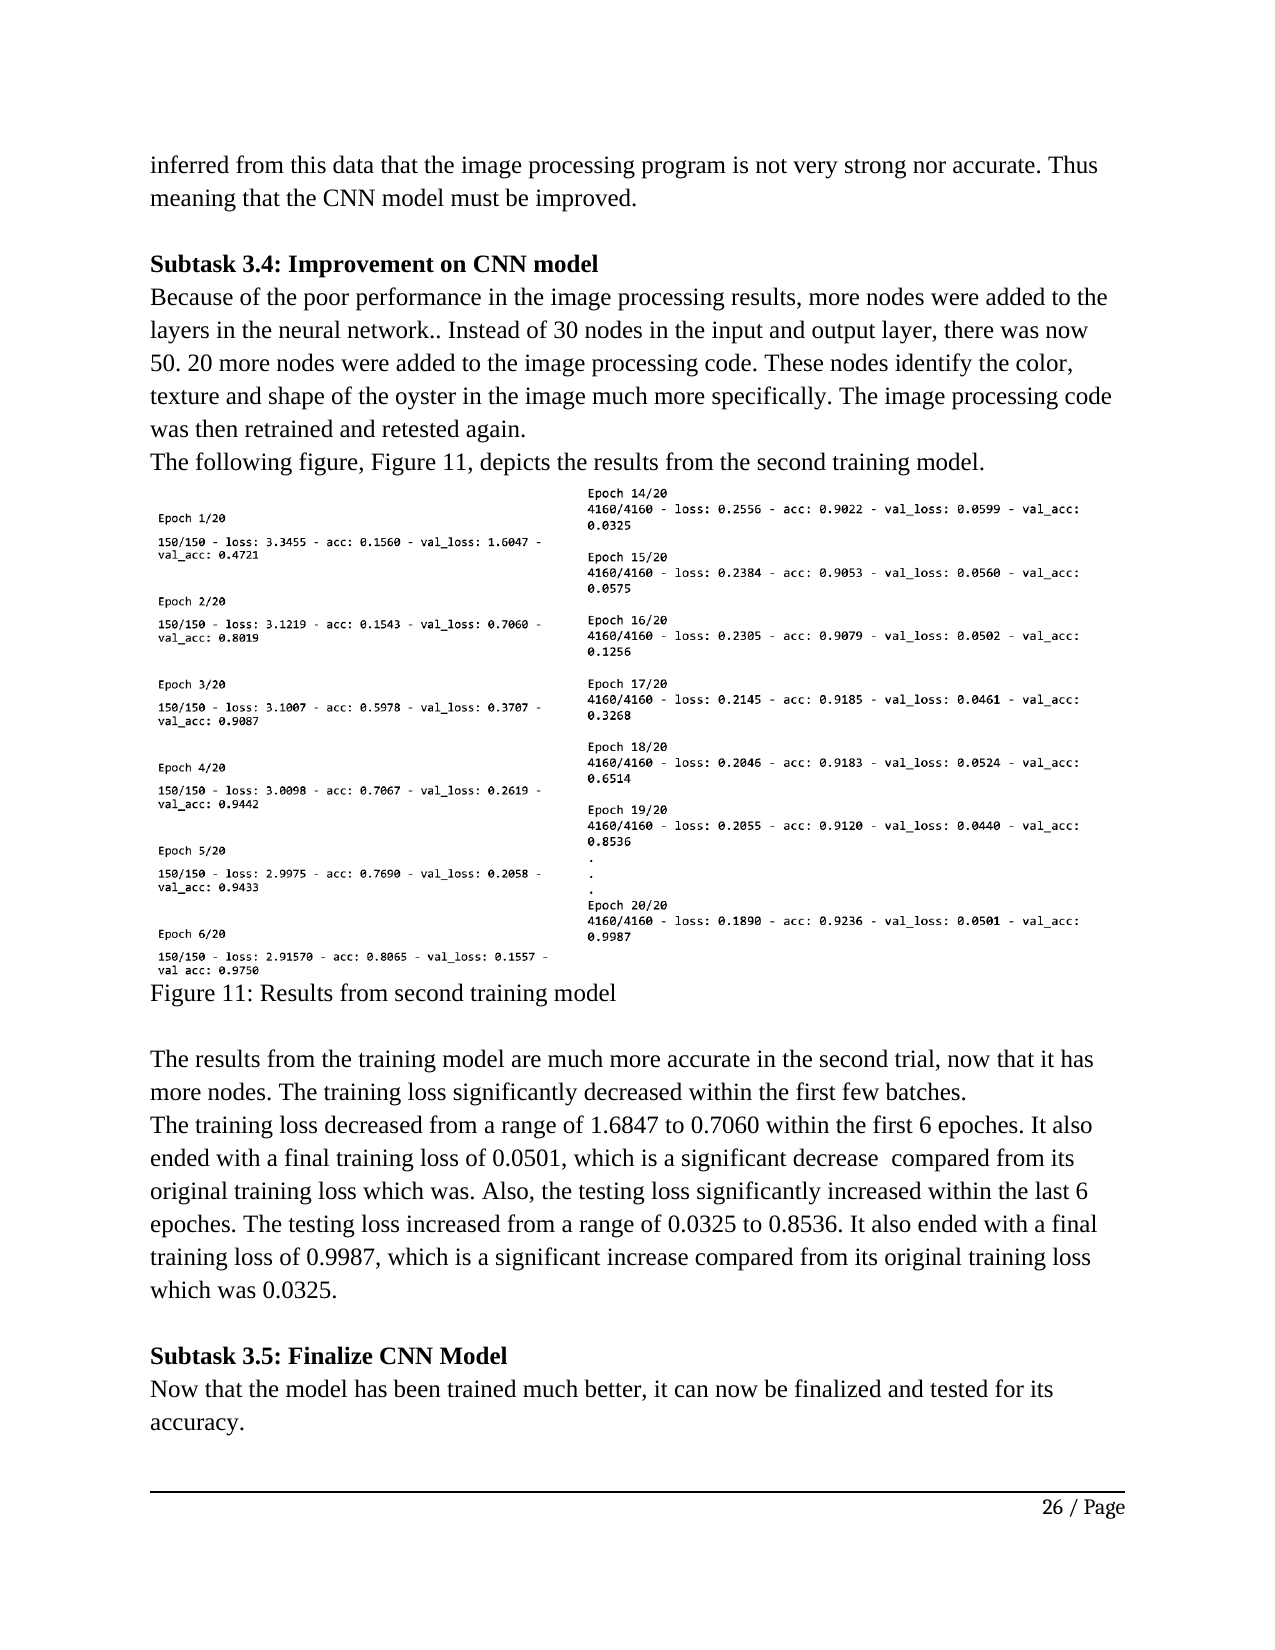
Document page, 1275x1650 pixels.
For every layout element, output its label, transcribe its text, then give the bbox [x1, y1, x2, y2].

text Subtask 3.5: Finalize CNN Model [150, 1341, 1125, 1370]
text Figure 11: Results from second training model [150, 978, 1125, 1007]
picture [150, 480, 1125, 975]
text Because of the poor performance in the image processing results, more nodes were added to the layers in the neural network.. Instead of 30 nodes in the input and output layer, there was now 50. 20 more nodes were added to the image processing code. These nodes identify the color, texture and shape of the oyster in the image much more specifically. The image processing code was then retrained and retested again.​ [150, 282, 1125, 443]
text The results from the training model are much more accurate in the second trial, now that it has more nodes. The training loss significantly decreased within the first few batches. ​ [150, 1044, 1125, 1106]
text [150, 150, 1125, 212]
text The training loss decreased from a range of 1.6847 to 0.7060 within the first 6 epoches. It also ended with a final training loss of 0.0501, which is a significant decrease compared from its original training loss which was. Also, the testing loss significantly increased within the last 6 epoches. The testing loss increased from a range of 0.0325 to 0.8536. It also ended with a final training loss of 0.9987, which is a significant increase compared from its original training loss which was 0.0325​. [150, 1110, 1125, 1304]
text Now that the model has been trained much better, it can now be finalized and tested for its accuracy. [150, 1374, 1125, 1436]
text Subtask 3.4: Improvement on CNN model [150, 249, 1125, 278]
text The following figure, Figure 11, depicts the results from the second training model. [150, 447, 1125, 476]
